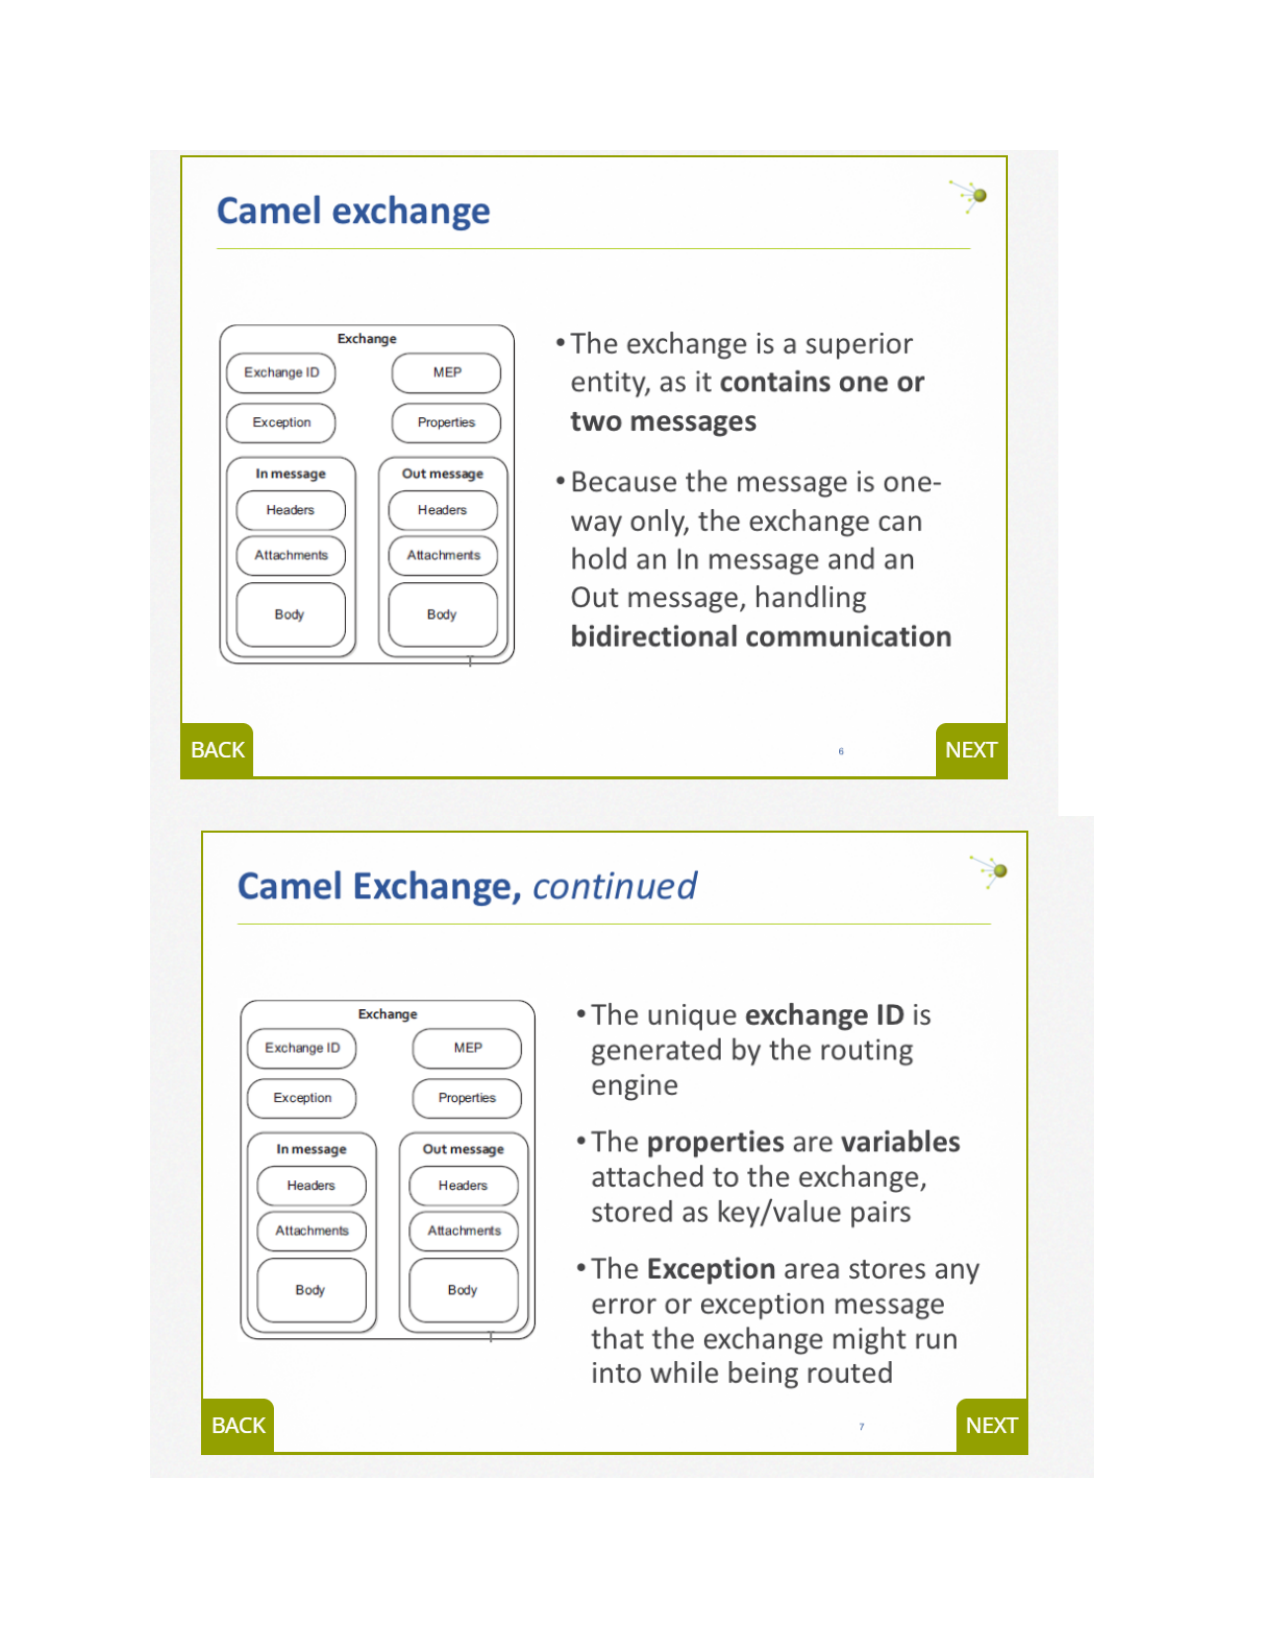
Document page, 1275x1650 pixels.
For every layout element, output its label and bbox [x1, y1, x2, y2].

picture [150, 150, 1094, 1478]
